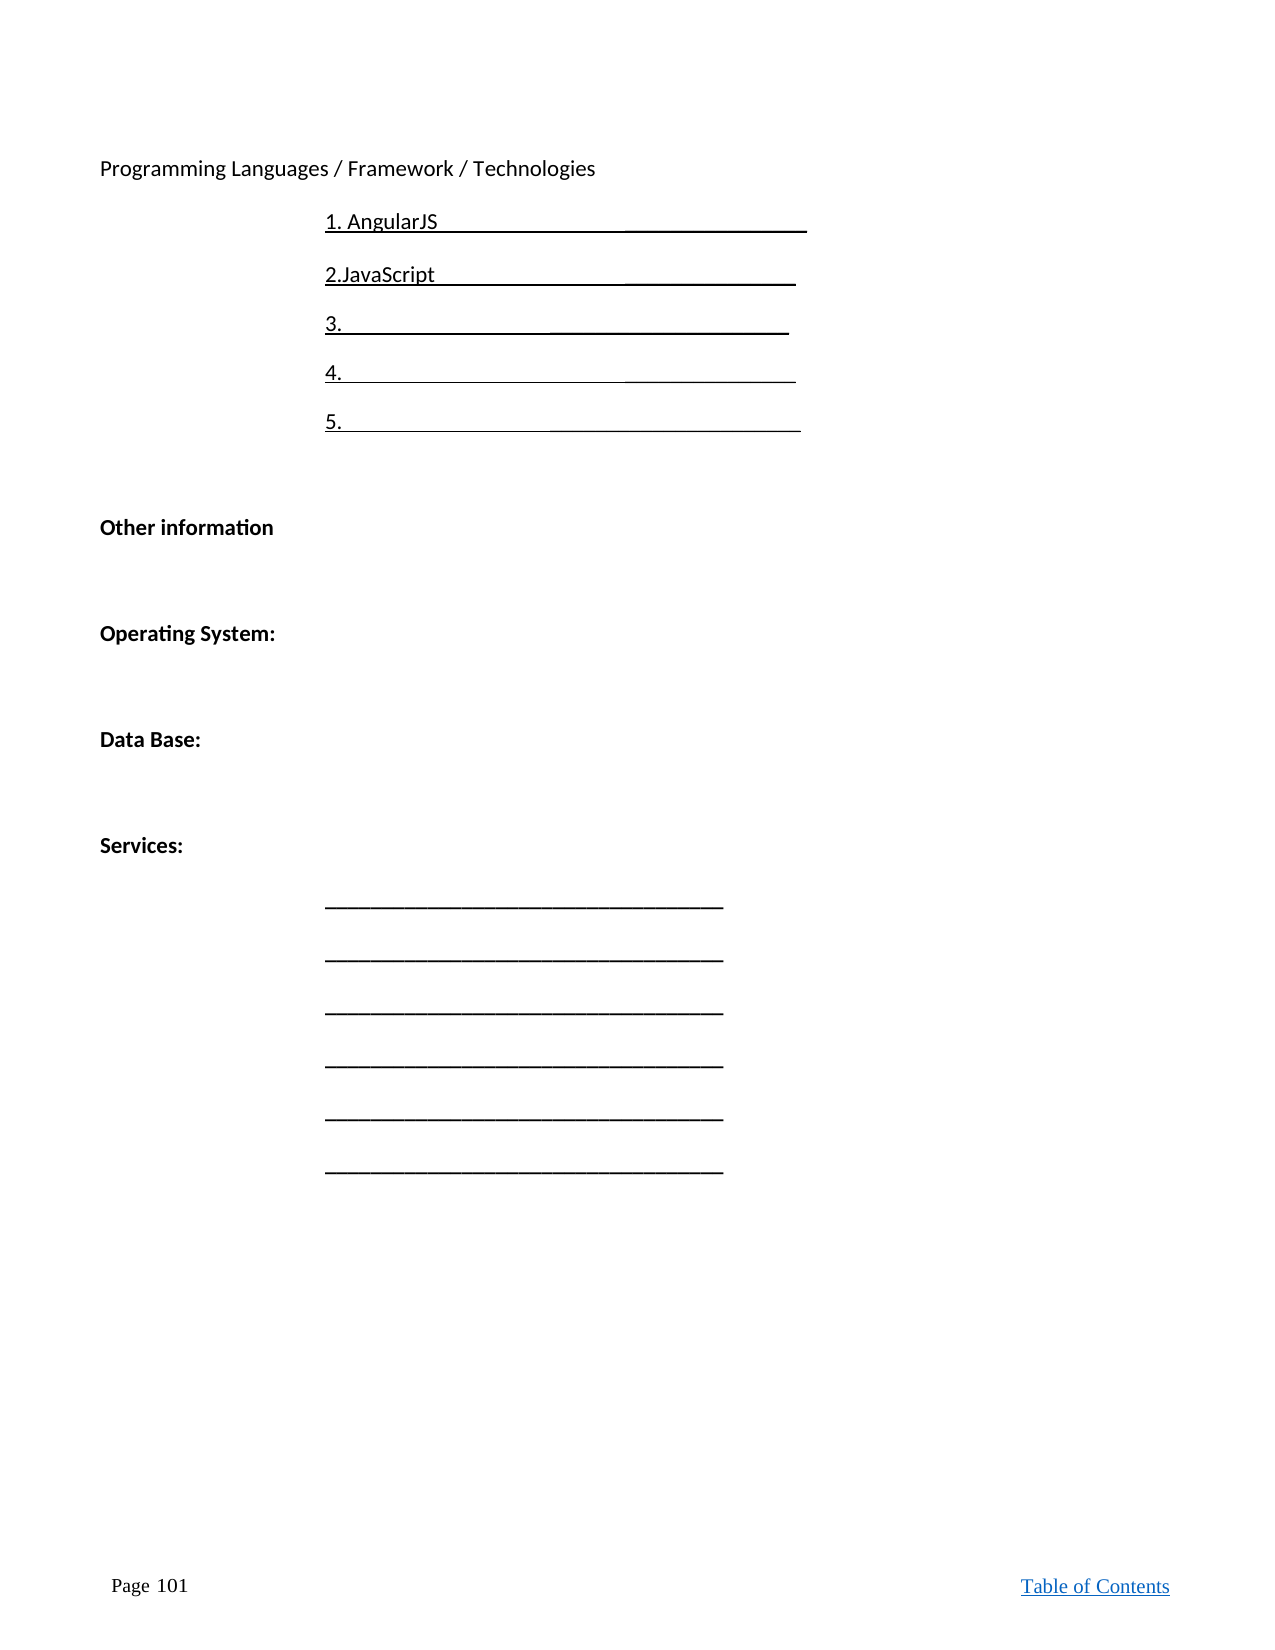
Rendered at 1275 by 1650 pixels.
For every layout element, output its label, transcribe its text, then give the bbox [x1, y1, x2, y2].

text Other information [100, 513, 1175, 541]
text ___________________________________ [100, 1043, 1175, 1071]
text Operating System: [100, 619, 1175, 647]
text ___________________________________ [100, 937, 1175, 965]
text 2.JavaScript _______________ [100, 260, 1175, 288]
text 5. ______________________ [100, 407, 1175, 435]
text ___________________________________ [100, 990, 1175, 1018]
text ___________________________________ [100, 884, 1175, 912]
text Data Base: [100, 725, 1175, 753]
text Programming Languages / Framework / Technologies [100, 154, 1175, 182]
text 3. _____________________ [100, 309, 1175, 337]
text ___________________________________ [100, 1096, 1175, 1124]
text 4. _______________ [100, 358, 1175, 386]
text 1. AngularJS ________________ [250, 207, 1175, 235]
text ___________________________________ [100, 1149, 1175, 1177]
text Services: [100, 831, 1175, 859]
